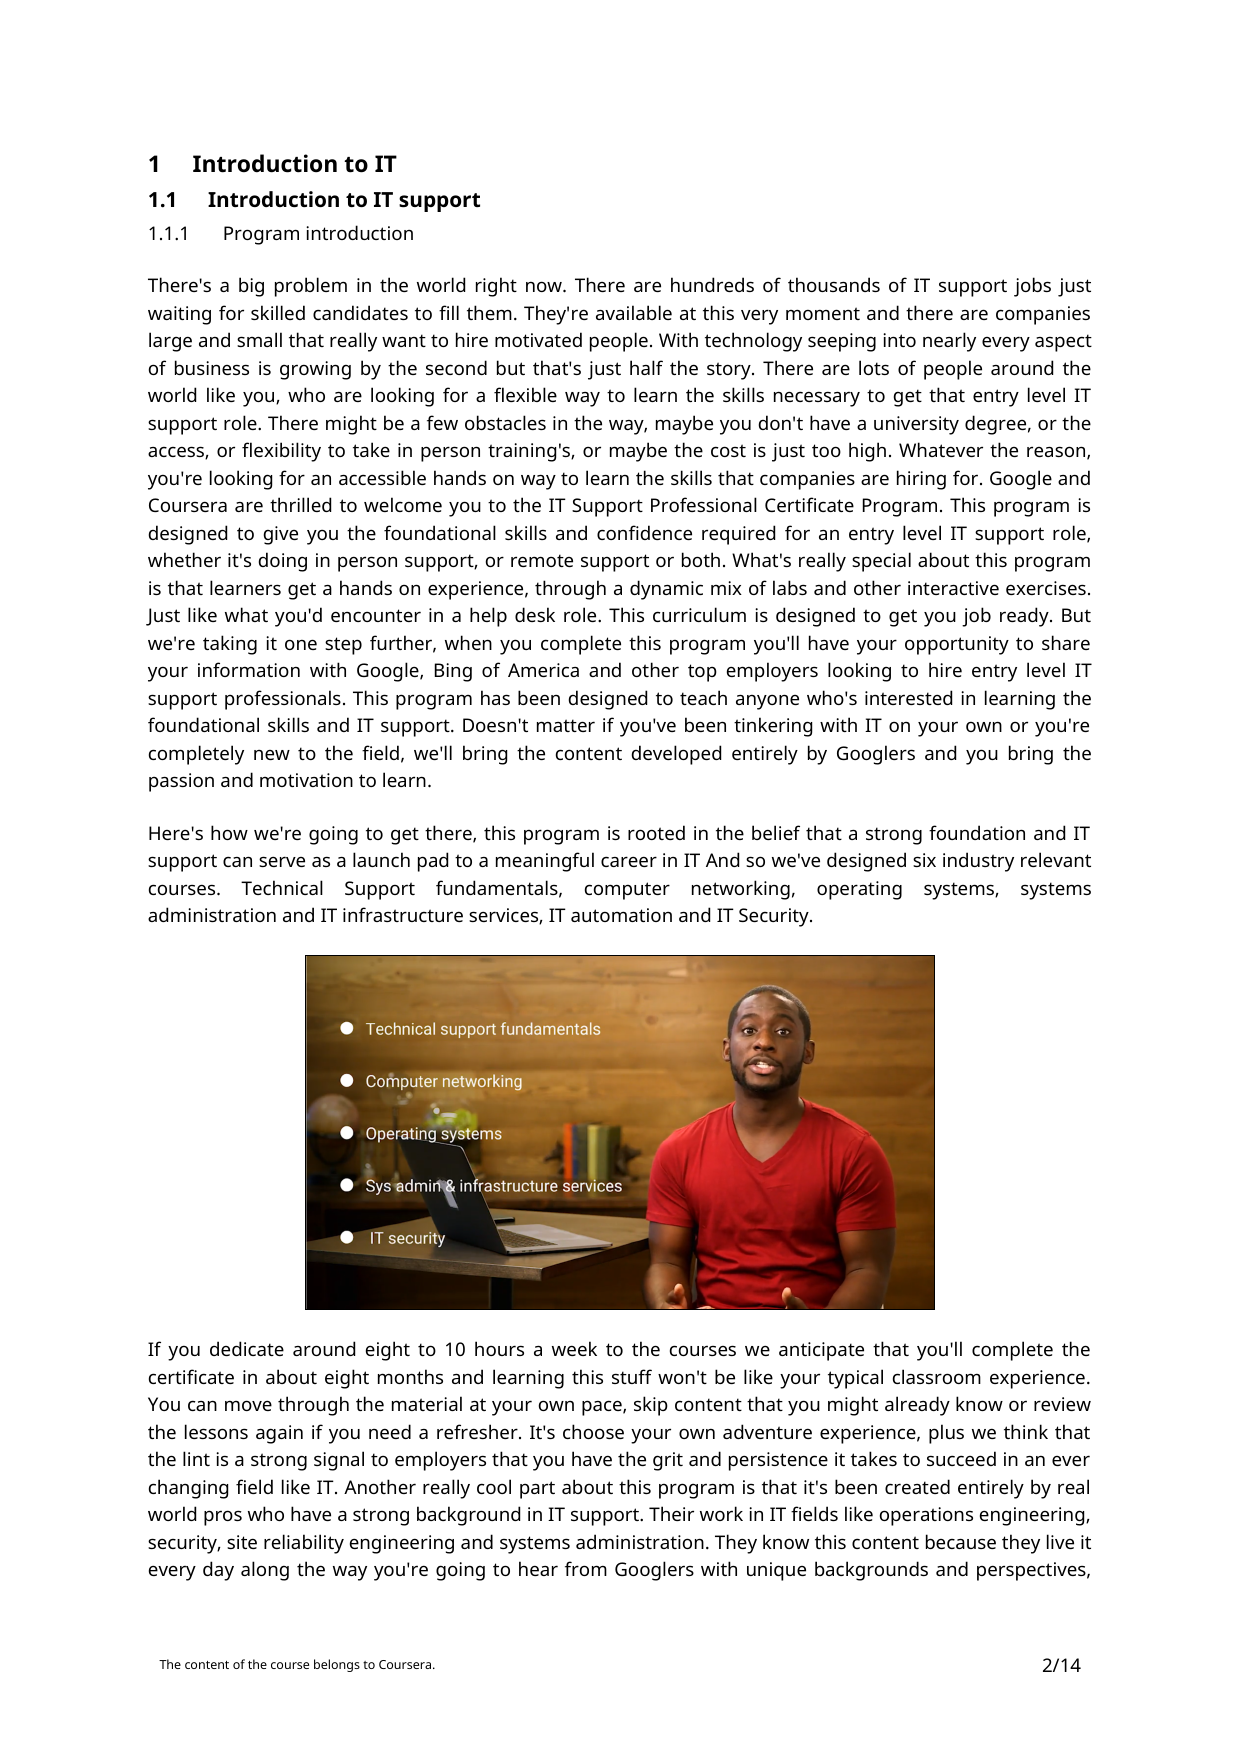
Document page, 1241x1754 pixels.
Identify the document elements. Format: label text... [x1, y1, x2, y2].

picture [306, 956, 934, 1309]
text There's a big problem in the world right now. There are hundreds of thousands of IT support jobs just waiting for skilled candidates to fill them. They're available at this very moment and there are companies large and small that really want to hire motivated people. With technology seeping into nearly every aspect of business is growing by the second but that's just half the story. There are lots of people around the world like you, who are looking for a flexible way to learn the skills necessary to get that entry level IT support role. There might be a few obstacles in the way, maybe you don't have a university degree, or the access, or flexibility to take in person training's, or maybe the cost is just too high. Whatever the reason, you're looking for an accessible hands on way to learn the skills that companies are hiring for. Google and Coursera are thrilled to welcome you to the IT Support Professional Certificate Program. This program is designed to give you the foundational skills and confidence required for an entry level IT support role, whether it's doing in person support, or remote support or both. What's really special about this program is that learners get a hands on experience, through a dynamic mix of labs and other interactive exercises. Just like what you'd encounter in a help desk role. This curriculum is designed to get you job ready. But we're taking it one step further, when you complete this program you'll have your opportunity to share your information with Google, Bing of America and other top employers looking to hire entry level IT support professionals. This program has been designed to teach anyone who's interested in learning the foundational skills and IT support. Doesn't matter if you've been tinkering with IT on your own or you're completely new to the field, we'll bring the content developed entirely by Googlers and you bring the passion and motivation to learn. [148, 273, 1093, 793]
subtitle Introduction to IT support [148, 186, 1093, 214]
text Here's how we're going to get there, this program is rooted in the belief that a strong foundation and IT support can serve as a launch pad to a meaningful career in IT And so we've designed six industry relevant courses. Technical Support fundamentals, computer networking, operating systems, systems administration and IT infrastructure services, IT automation and IT Security. [148, 820, 1093, 928]
subtitle Program introduction [148, 220, 1093, 246]
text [148, 1337, 1093, 1582]
subtitle Introduction to IT [148, 148, 1093, 179]
